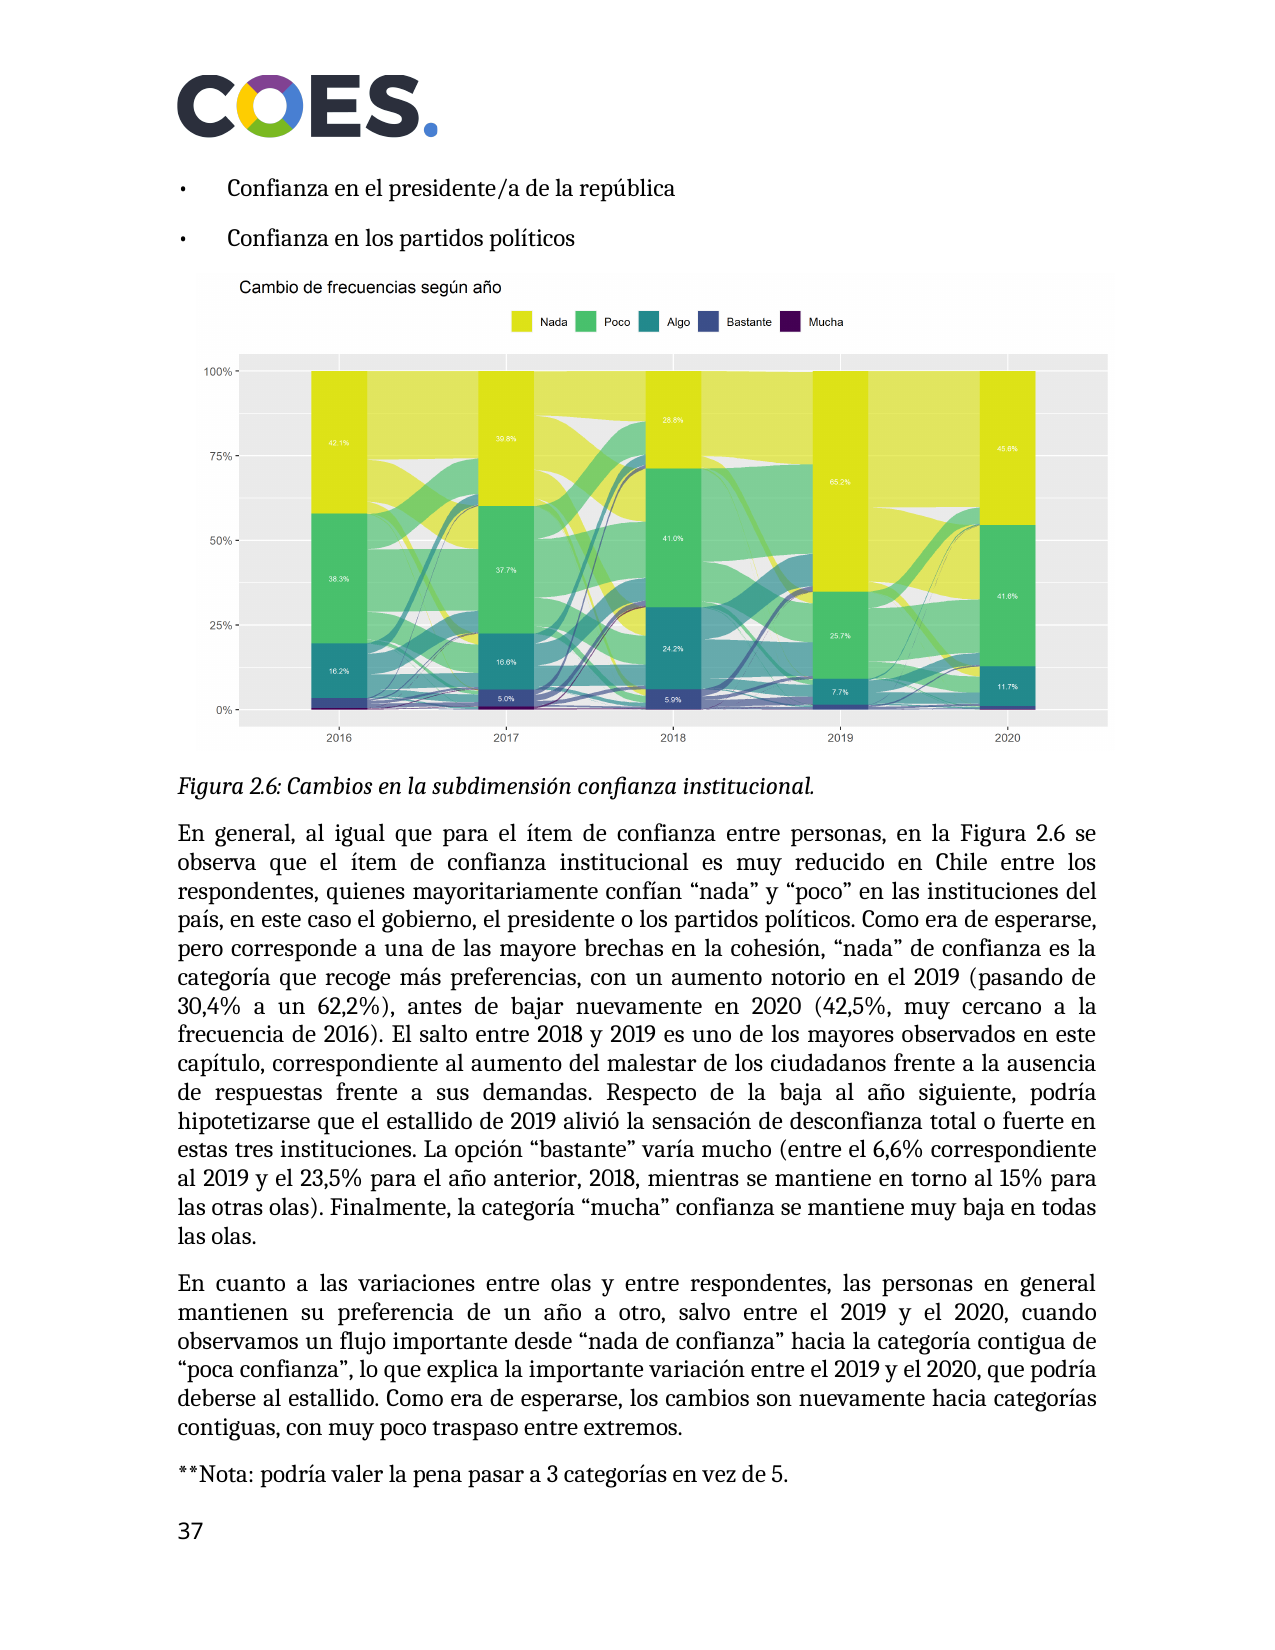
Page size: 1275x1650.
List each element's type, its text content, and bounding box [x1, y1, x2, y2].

text **Nota: podría valer la pena pasar a 3 categorías en vez de 5. [177, 1460, 1098, 1489]
picture [177, 75, 438, 146]
text Figura 2.6: Cambios en la subdimensión confianza institucional. [177, 772, 1098, 800]
picture [196, 273, 1115, 751]
text En general, al igual que para el ítem de confianza entre personas, en la Figura 2.6 se observa que el ítem de confianza institucional es muy reducido en Chile entre los respondentes, quienes mayoritariamente confían “nada” y “poco” en las instituciones del país, en este caso el gobierno, el presidente o los partidos políticos. Como era de esperarse, pero corresponde a una de las mayore brechas en la cohesión, “nada” de confianza es la categoría que recoge más preferencias, con un aumento notorio en el 2019 (pasando de 30,4% a un 62,2%), antes de bajar nuevamente en 2020 (42,5%, muy cercano a la frecuencia de 2016). El salto entre 2018 y 2019 es uno de los mayores observados en este capítulo, correspondiente al aumento del malestar de los ciudadanos frente a la ausencia de respuestas frente a sus demandas. Respecto de la baja al año siguiente, podría hipotetizarse que el estallido de 2019 alivió la sensación de desconfianza total o fuerte en estas tres instituciones. La opción “bastante” varía mucho (entre el 6,6% correspondiente al 2019 y el 23,5% para el año anterior, 2018, mientras se mantiene en torno al 15% para las otras olas). Finalmente, la categoría “mucha” confianza se mantiene muy baja en todas las olas. [177, 819, 1098, 1250]
list Confianza en los partidos políticos [177, 224, 1098, 252]
text En cuanto a las variaciones entre olas y entre respondentes, las personas en general mantienen su preferencia de un año a otro, salvo entre el 2019 y el 2020, cuando observamos un flujo importante desde “nada de confianza” hacia la categoría contigua de “poca confianza”, lo que explica la importante variación entre el 2019 y el 2020, que podría deberse al estallido. Como era de esperarse, los cambios son nuevamente hacia categorías contiguas, con muy poco traspaso entre extremos. [177, 1269, 1098, 1442]
list Confianza en el presidente/a de la república [177, 174, 1098, 203]
